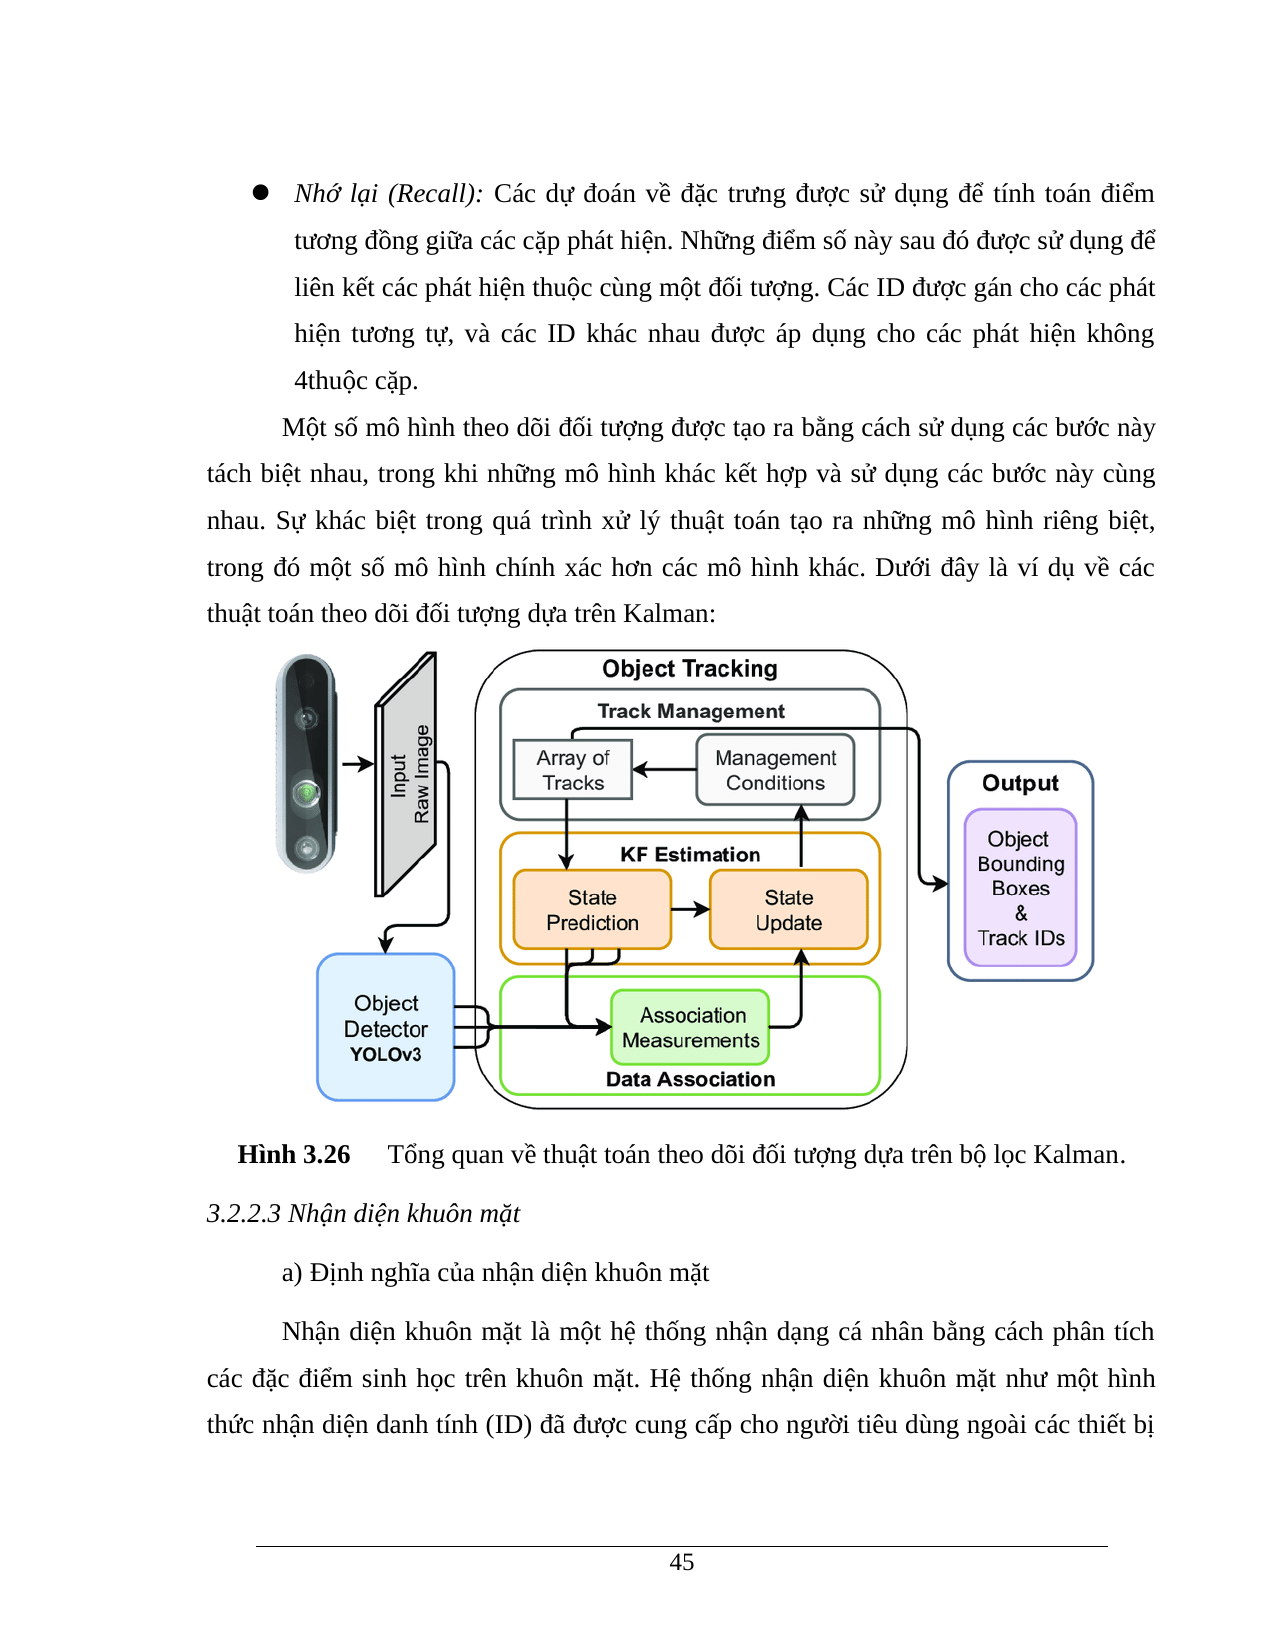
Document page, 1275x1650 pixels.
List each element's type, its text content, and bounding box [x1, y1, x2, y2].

picture [268, 643, 1096, 1111]
list Nhớ lại (Recall): Các dự đoán về đặc trưng được sử dụng để tính toán điểm tương đồng giữa các cặp phát hiện. Những điểm số này sau đó được sử dụng để liên kết các phát hiện thuộc cùng một đối tượng. Các ID được gán cho các phát hiện tương tự, và các ID khác nhau được áp dụng cho các phát hiện không 4thuộc cặp. [250, 177, 1157, 395]
list Nhận diện khuôn mặt [207, 1197, 1157, 1228]
list Định nghĩa của nhận diện khuôn mặt [282, 1256, 1157, 1287]
text Một số mô hình theo dõi đối tượng được tạo ra bằng cách sử dụng các bước này tách biệt nhau, trong khi những mô hình khác kết hợp và sử dụng các bước này cùng nhau. Sự khác biệt trong quá trình xử lý thuật toán tạo ra những mô hình riêng biệt, trong đó một số mô hình chính xác hơn các mô hình khác. Dưới đây là ví dụ về các thuật toán theo dõi đối tượng dựa trên Kalman: [207, 411, 1157, 628]
list Tổng quan về thuật toán theo dõi đối tượng dựa trên bộ lọc Kalman. [207, 1138, 1157, 1169]
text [207, 1315, 1157, 1440]
